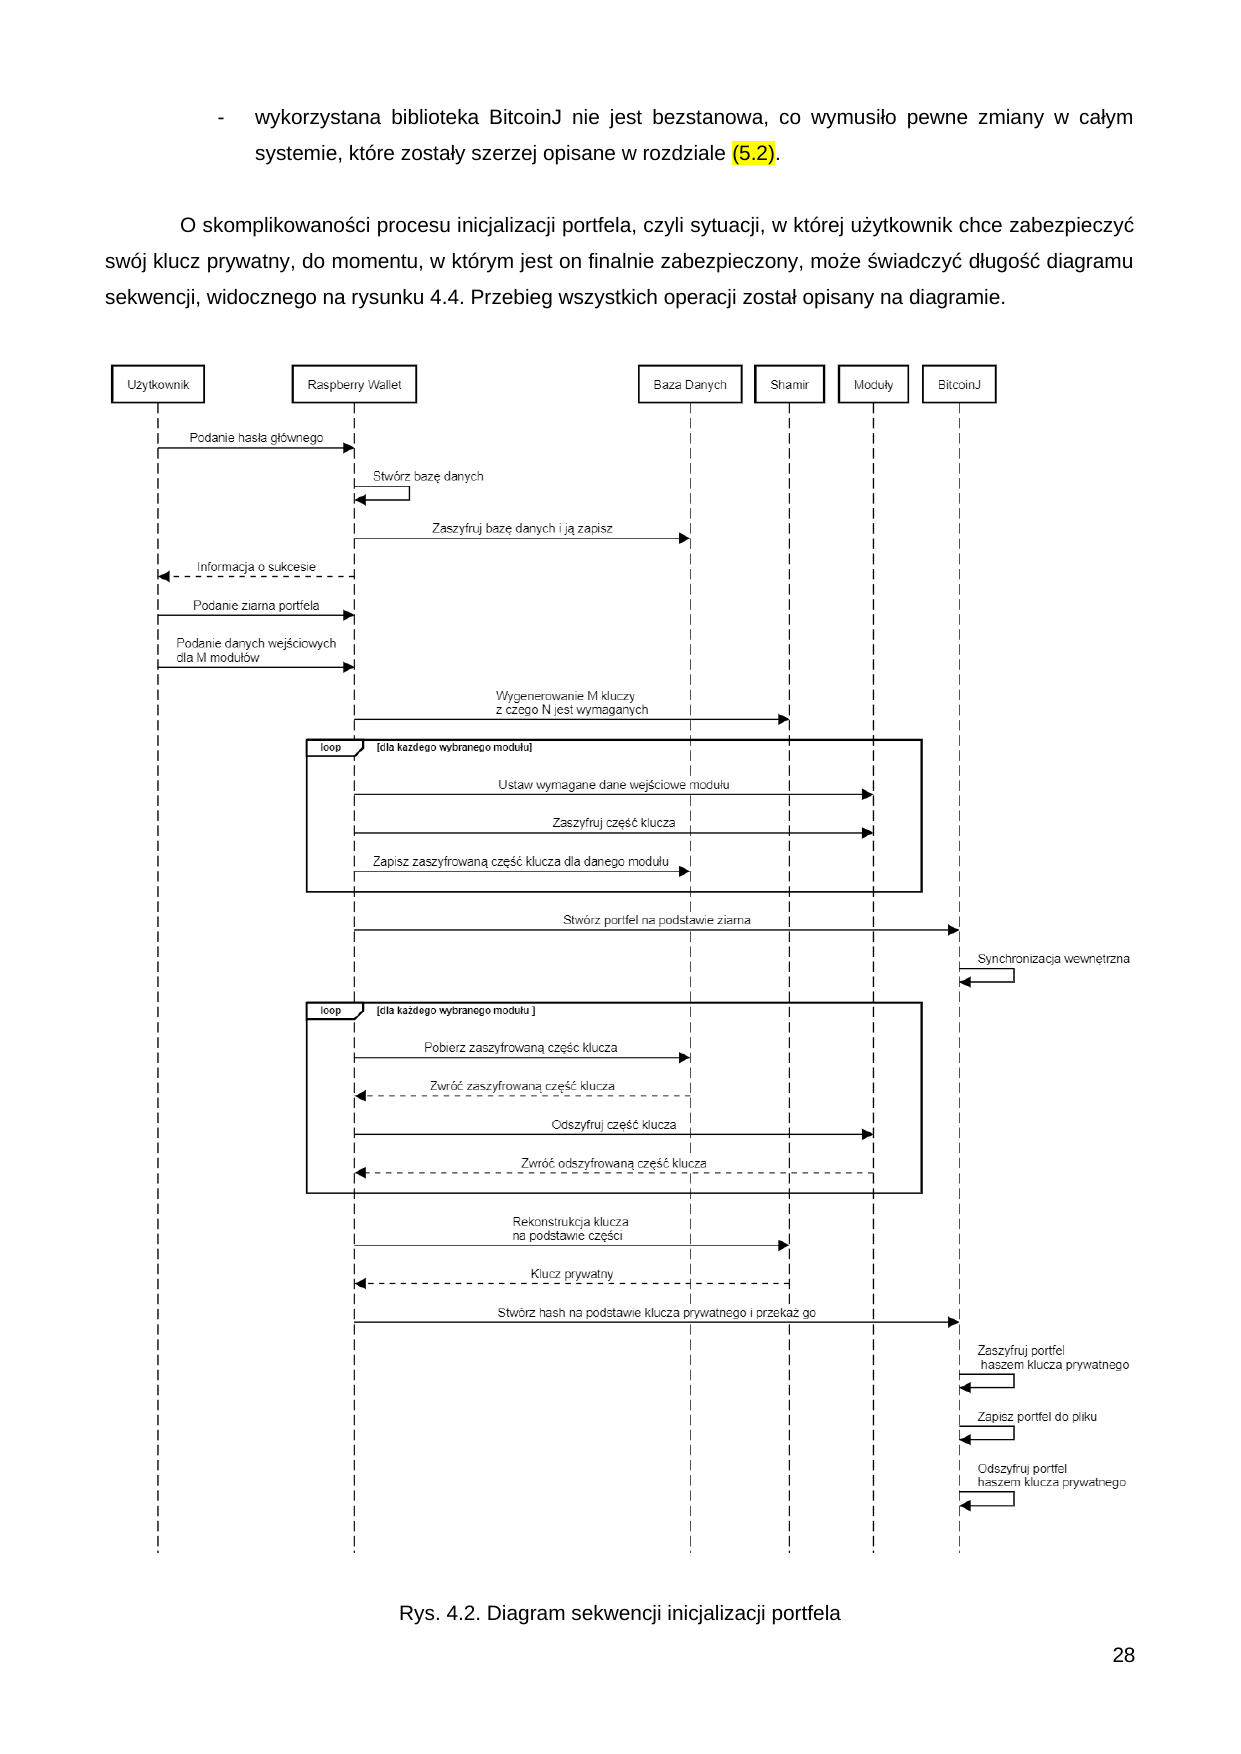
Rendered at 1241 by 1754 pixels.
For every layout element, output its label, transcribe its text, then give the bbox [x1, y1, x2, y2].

text O skomplikowaności procesu inicjalizacji portfela, czyli sytuacji, w której użytkownik chce zabezpieczyć swój klucz prywatny, do momentu, w którym jest on finalnie zabezpieczony, może świadczyć długość diagramu sekwencji, widocznego na rysunku 4.4. Przebieg wszystkich operacji został opisany na diagramie. [105, 213, 1135, 309]
list wykorzystana biblioteka BitcoinJ nie jest bezstanowa, co wymusiło pewne zmiany w całym systemie, które zostały szerzej opisane w rozdziale (5.2). [217, 105, 1135, 165]
text Rys. 4.2. Diagram sekwencji inicjalizacji portfela [105, 1600, 1135, 1624]
picture [105, 356, 1136, 1553]
